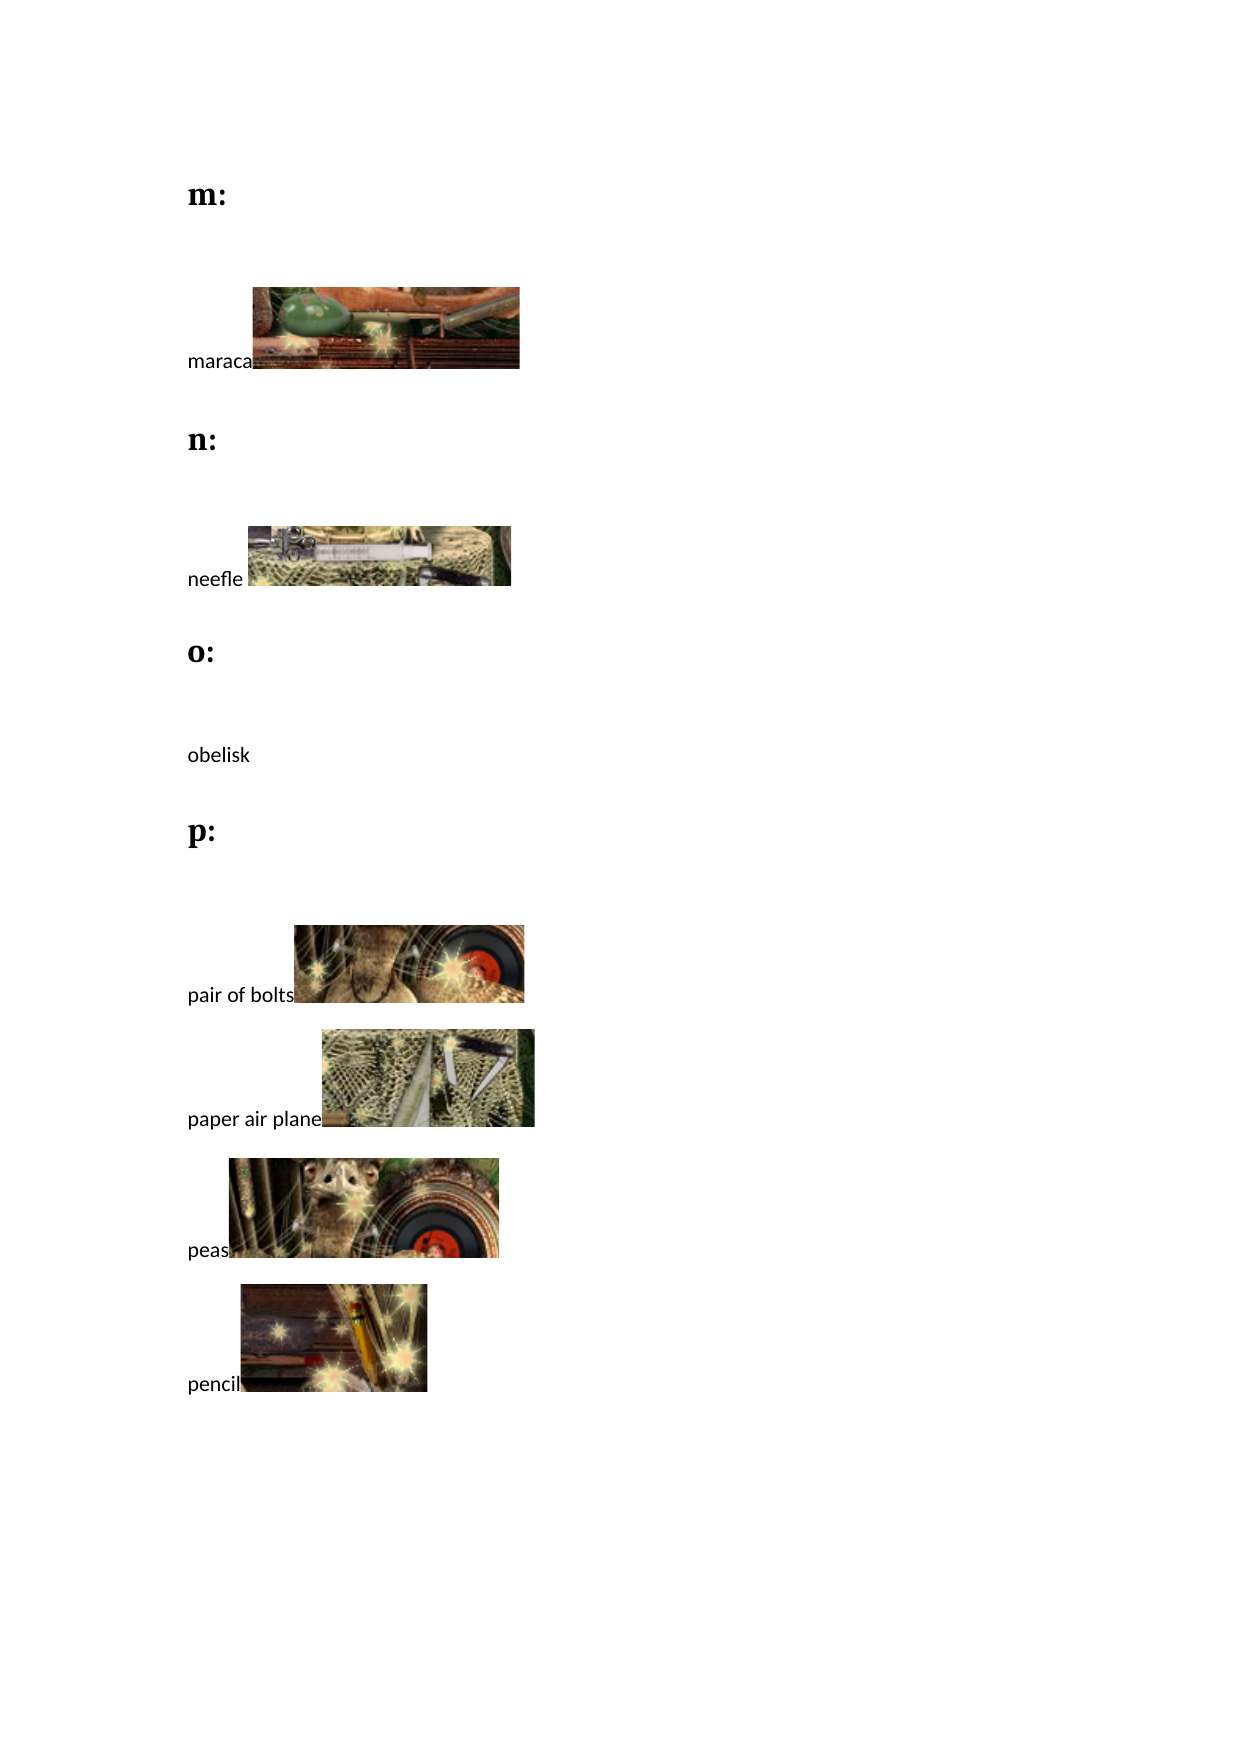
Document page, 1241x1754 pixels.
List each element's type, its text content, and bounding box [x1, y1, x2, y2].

text paper air plane [187, 1016, 1053, 1146]
text peas [187, 1146, 1053, 1276]
picture [228, 1158, 500, 1258]
subtitle n: [187, 407, 1053, 472]
picture [321, 1029, 535, 1127]
subtitle m: [187, 162, 1053, 227]
picture [248, 526, 512, 586]
text pair of bolts [187, 918, 1053, 1016]
text obelisk [187, 739, 1053, 771]
subtitle p: [187, 798, 1053, 863]
picture [252, 287, 520, 369]
picture [240, 1284, 428, 1392]
picture [294, 925, 525, 1003]
text pencil [187, 1276, 1053, 1406]
subtitle o: [187, 619, 1053, 684]
